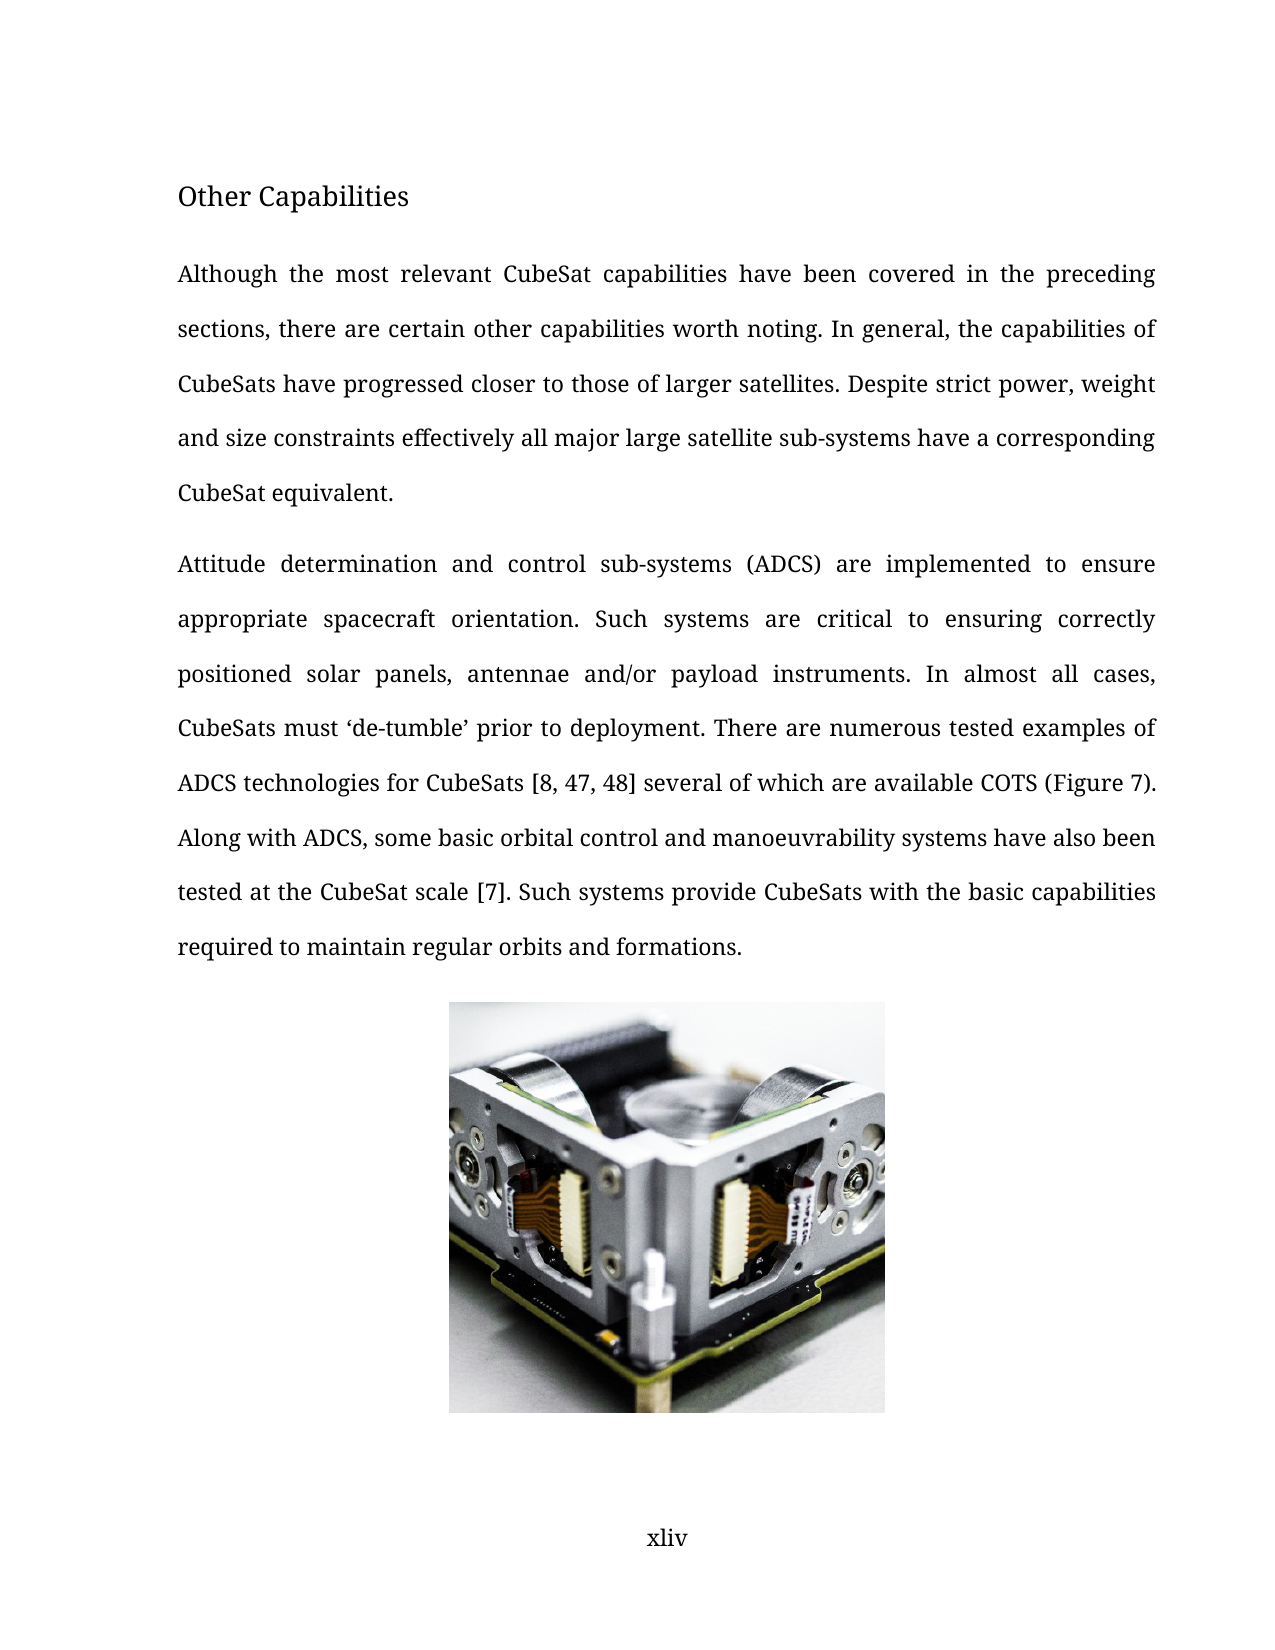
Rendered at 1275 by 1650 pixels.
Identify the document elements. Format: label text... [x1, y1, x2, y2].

subtitle Other Capabilities [177, 177, 1157, 214]
text Attitude determination and control sub-systems (ADCS) are implemented to ensure appropriate spacecraft orientation. Such systems are critical to ensuring correctly positioned solar panels, antennae and/or payload instruments. In almost all cases, CubeSats must ‘de-tumble’ prior to deployment. There are numerous tested examples of ADCS technologies for CubeSats [8, 47, 48] several of which are available COTS (Figure 7). Along with ADCS, some basic orbital control and manoeuvrability systems have also been tested at the CubeSat scale [7]. Such systems provide CubeSats with the basic capabilities required to maintain regular orbits and formations. [177, 548, 1157, 962]
text Although the most relevant CubeSat capabilities have been covered in the preceding sections, there are certain other capabilities worth noting. In general, the capabilities of CubeSats have progressed closer to those of larger satellites. Despite strict power, weight and size constraints effectively all major large satellite sub-systems have a corresponding CubeSat equivalent. [177, 258, 1157, 508]
picture [449, 1002, 885, 1413]
